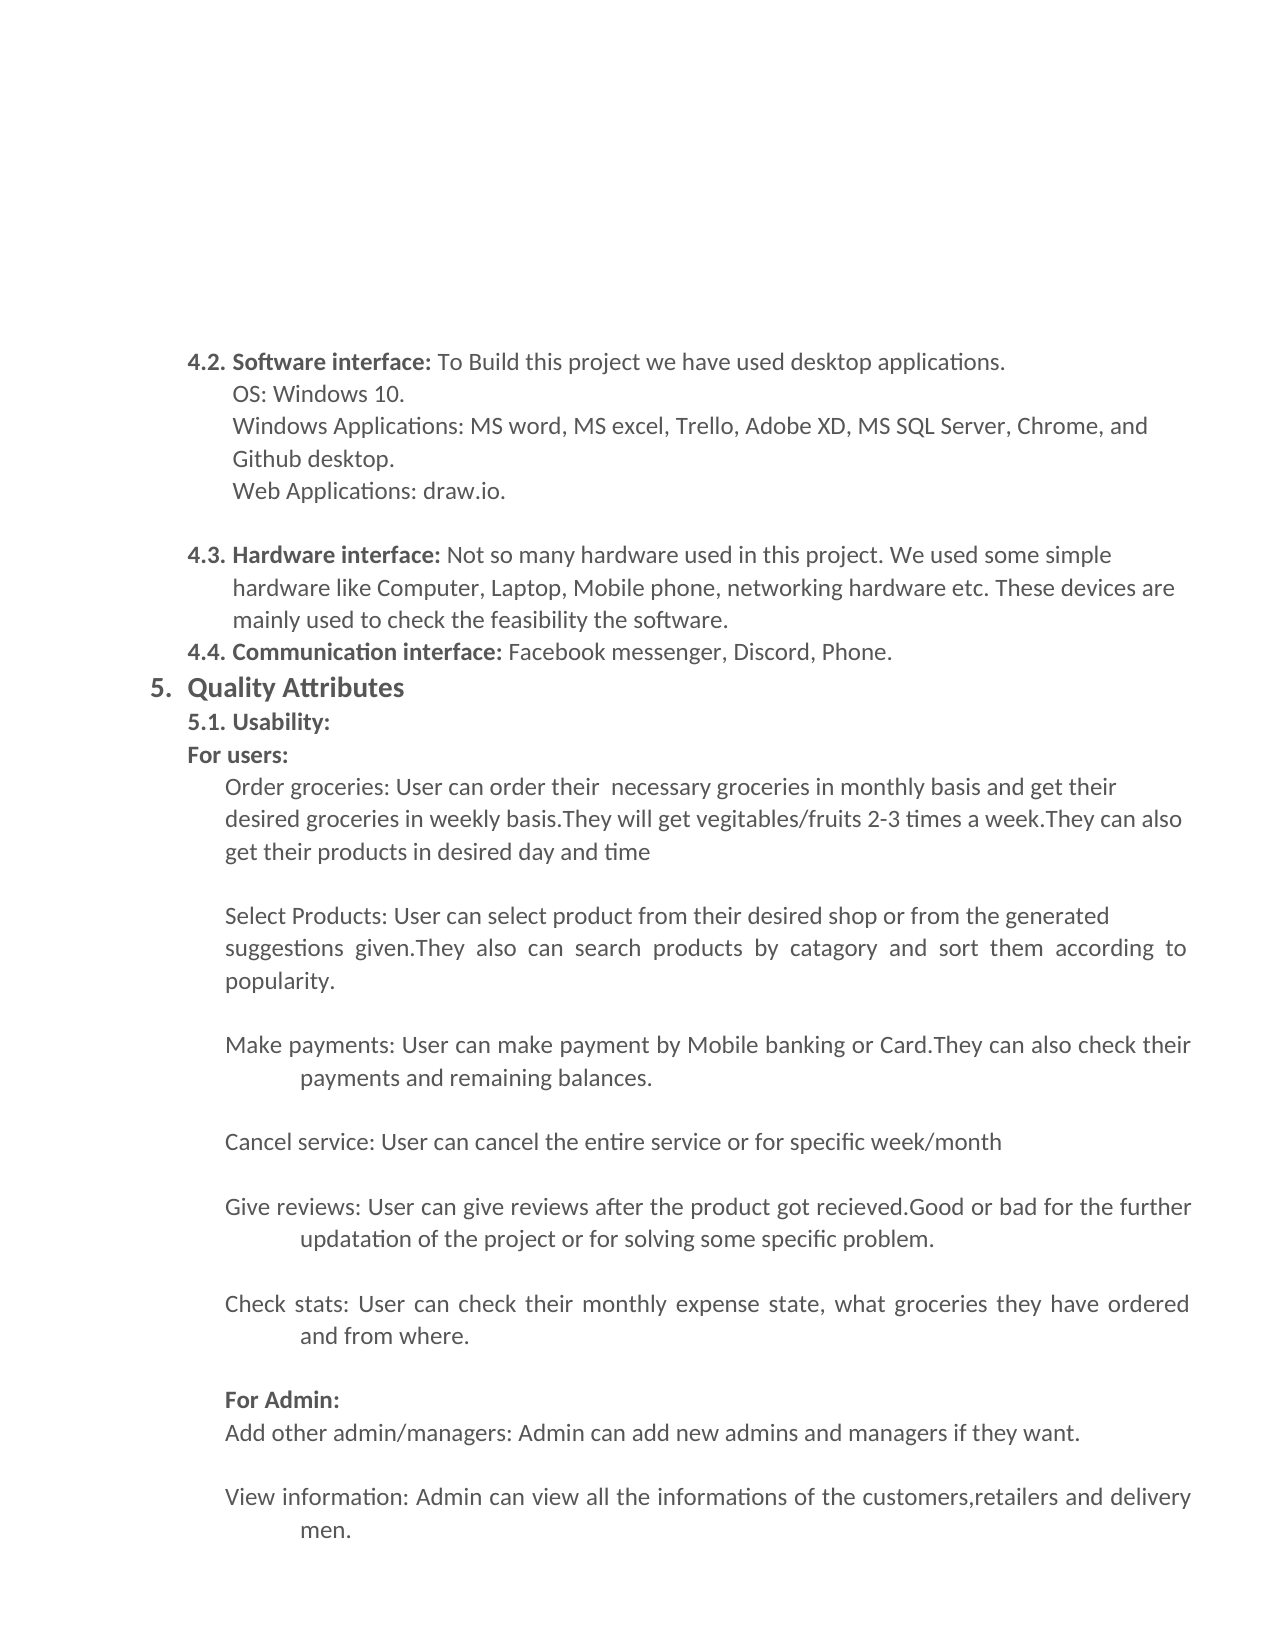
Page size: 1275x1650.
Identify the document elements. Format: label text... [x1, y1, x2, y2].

list For users: [187, 739, 1200, 769]
list Select Products: User can select product from their desired shop or from the generated suggestions given.They also can search products by catagory and sort them according to popularity. [150, 900, 1200, 995]
list Windows Applications: MS word, MS excel, Trello, Adobe XD, MS SQL Server, Chrome, and Github desktop. [232, 410, 1200, 473]
list For Admin: [150, 1384, 1200, 1415]
list Usability: [187, 706, 1200, 737]
list Communication interface: Facebook messenger, Discord, Phone. [187, 636, 1200, 667]
list Quality Attributes [150, 669, 1200, 704]
list Web Applications: draw.io. [232, 475, 1200, 506]
list OS: Windows 10. [232, 378, 1200, 409]
list Order groceries: User can order their necessary groceries in monthly basis and get their desired groceries in weekly basis.They will get vegitables/fruits 2-3 times a week.They can also get their products in desired day and time [150, 771, 1200, 866]
list Check stats: User can check their monthly expense state, what groceries they have ordered and from where. [150, 1288, 1200, 1351]
list Software interface: To Build this project we have used desktop applications. [187, 346, 1200, 376]
list Make payments: User can make payment by Mobile banking or Card.They can also check their payments and remaining balances. [150, 1029, 1200, 1092]
list Add other admin/managers: Admin can add new admins and managers if they want. [150, 1417, 1200, 1447]
list View information: Admin can view all the informations of the customers,retailers and delivery men. [150, 1481, 1200, 1544]
list Give reviews: User can give reviews after the product got recieved.Good or bad for the further updatation of the project or for solving some specific problem. [150, 1191, 1200, 1254]
list Cancel service: User can cancel the entire service or for specific week/month [150, 1126, 1200, 1157]
list Hardware interface: Not so many hardware used in this project. We used some simple hardware like Computer, Laptop, Mobile phone, networking hardware etc. These devices are mainly used to check the feasibility the software. [187, 539, 1200, 635]
